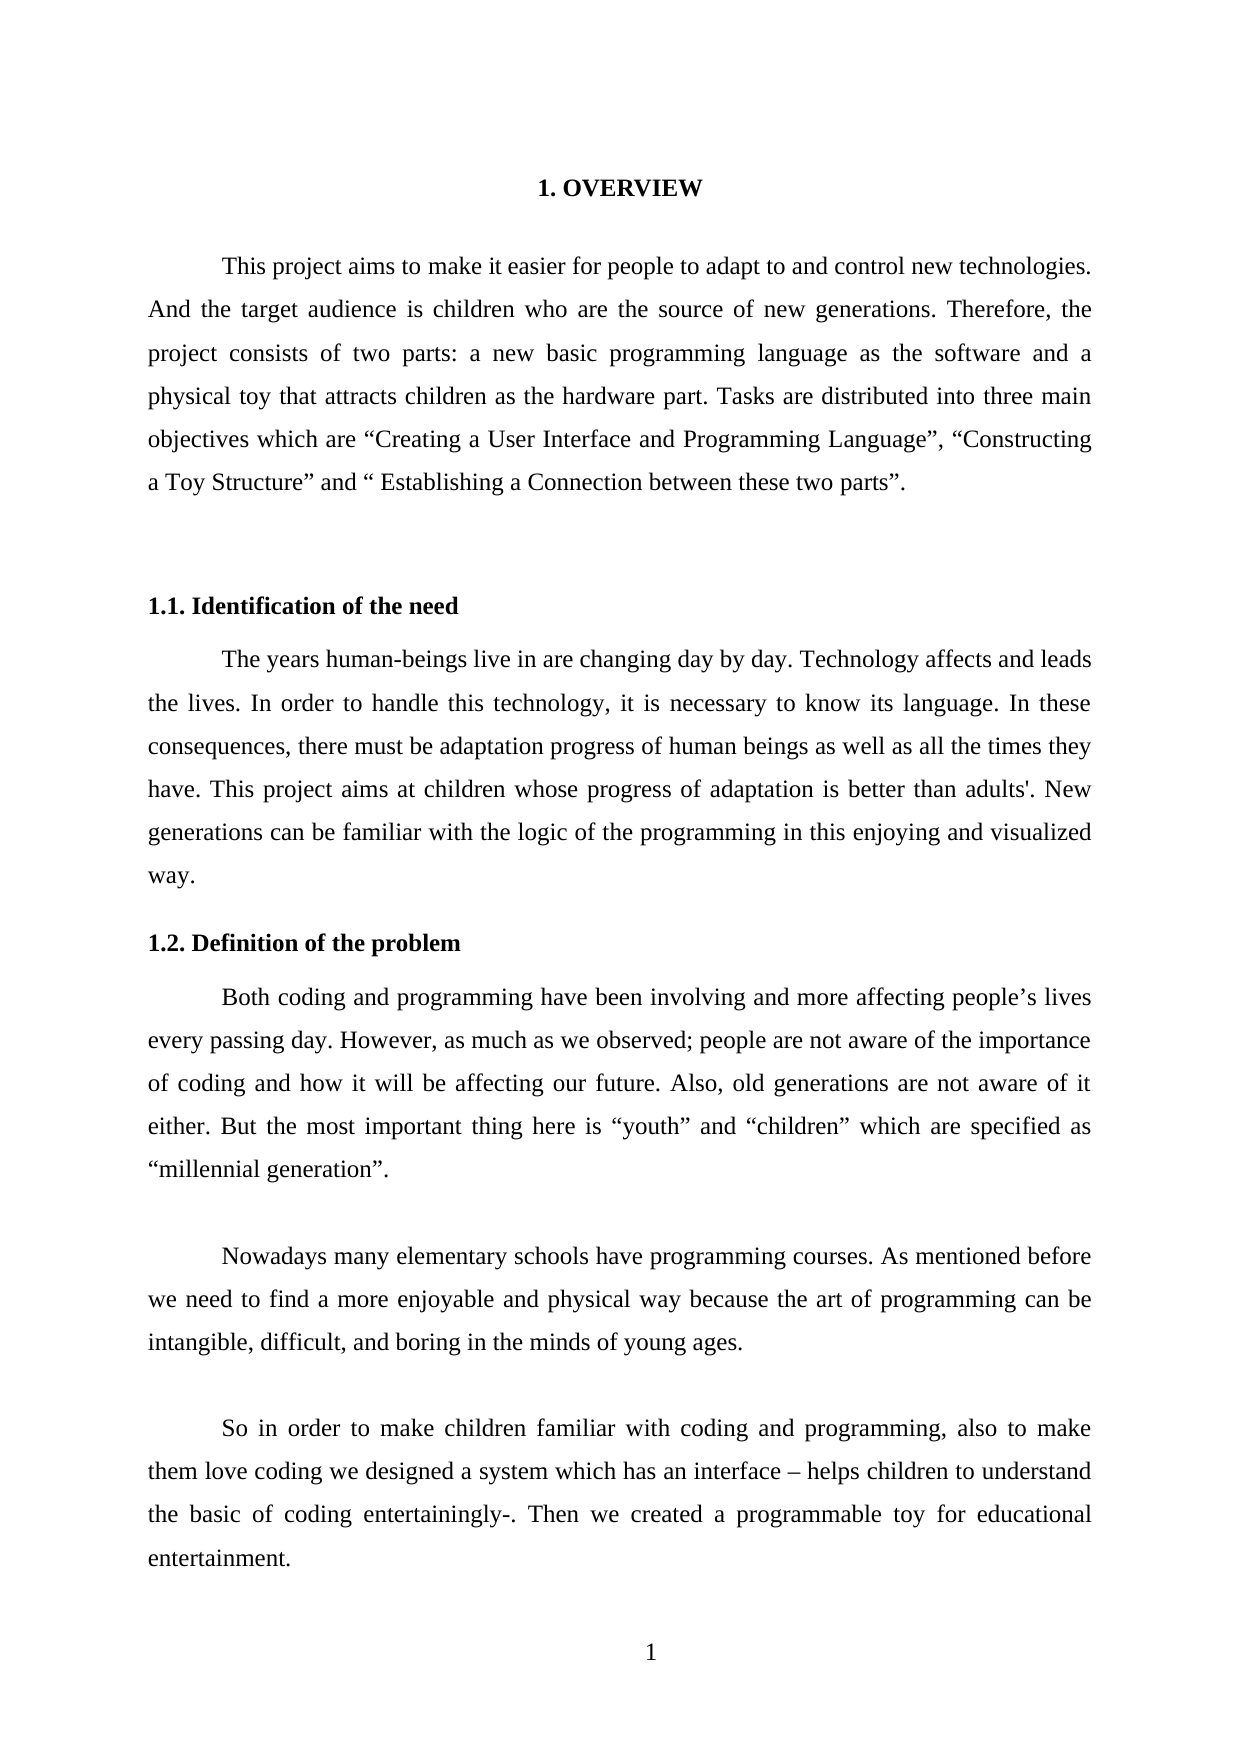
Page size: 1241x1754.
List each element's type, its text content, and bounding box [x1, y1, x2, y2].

text This project aims to make it easier for people to adapt to and control new technologies. And the target audience is children who are the source of new generations. Therefore, the project consists of two parts: a new basic programming language as the software and a physical toy that attracts children as the hardware part. Tasks are distributed into three main objectives which are “Creating a User Interface and Programming Language”, “Constructing a Toy Structure” and “ Establishing a Connection between these two parts”. [148, 251, 1093, 496]
text So in order to make children familiar with coding and programming, also to make them love coding we designed a system which has an interface – helps children to understand the basic of coding entertainingly-. Then we created a programmable toy for educational entertainment. [148, 1413, 1093, 1571]
subtitle 1.1. Identification of the need [148, 591, 1093, 619]
subtitle 1.2. Definition of the problem [148, 928, 1093, 957]
subtitle 1. OVERVIEW [148, 173, 1093, 201]
text Both coding and programming have been involving and more affecting people’s lives every passing day. However, as much as we observed; people are not aware of the importance of coding and how it will be affecting our future. Also, old generations are not aware of it either. But the most important thing here is “youth” and “children” which are specified as “millennial generation”. [148, 982, 1093, 1183]
text Nowadays many elementary schools have programming courses. As mentioned before we need to find a more enjoyable and physical way because the art of programming can be intangible, difficult, and boring in the minds of young ages. [148, 1241, 1093, 1356]
text The years human-beings live in are changing day by day. Technology affects and leads the lives. In order to handle this technology, it is necessary to know its language. In these consequences, there must be adaptation progress of human beings as well as all the times they have. This project aims at children whose progress of adaptation is better than adults'. New generations can be familiar with the logic of the programming in this enjoying and visualized way. [148, 644, 1093, 889]
